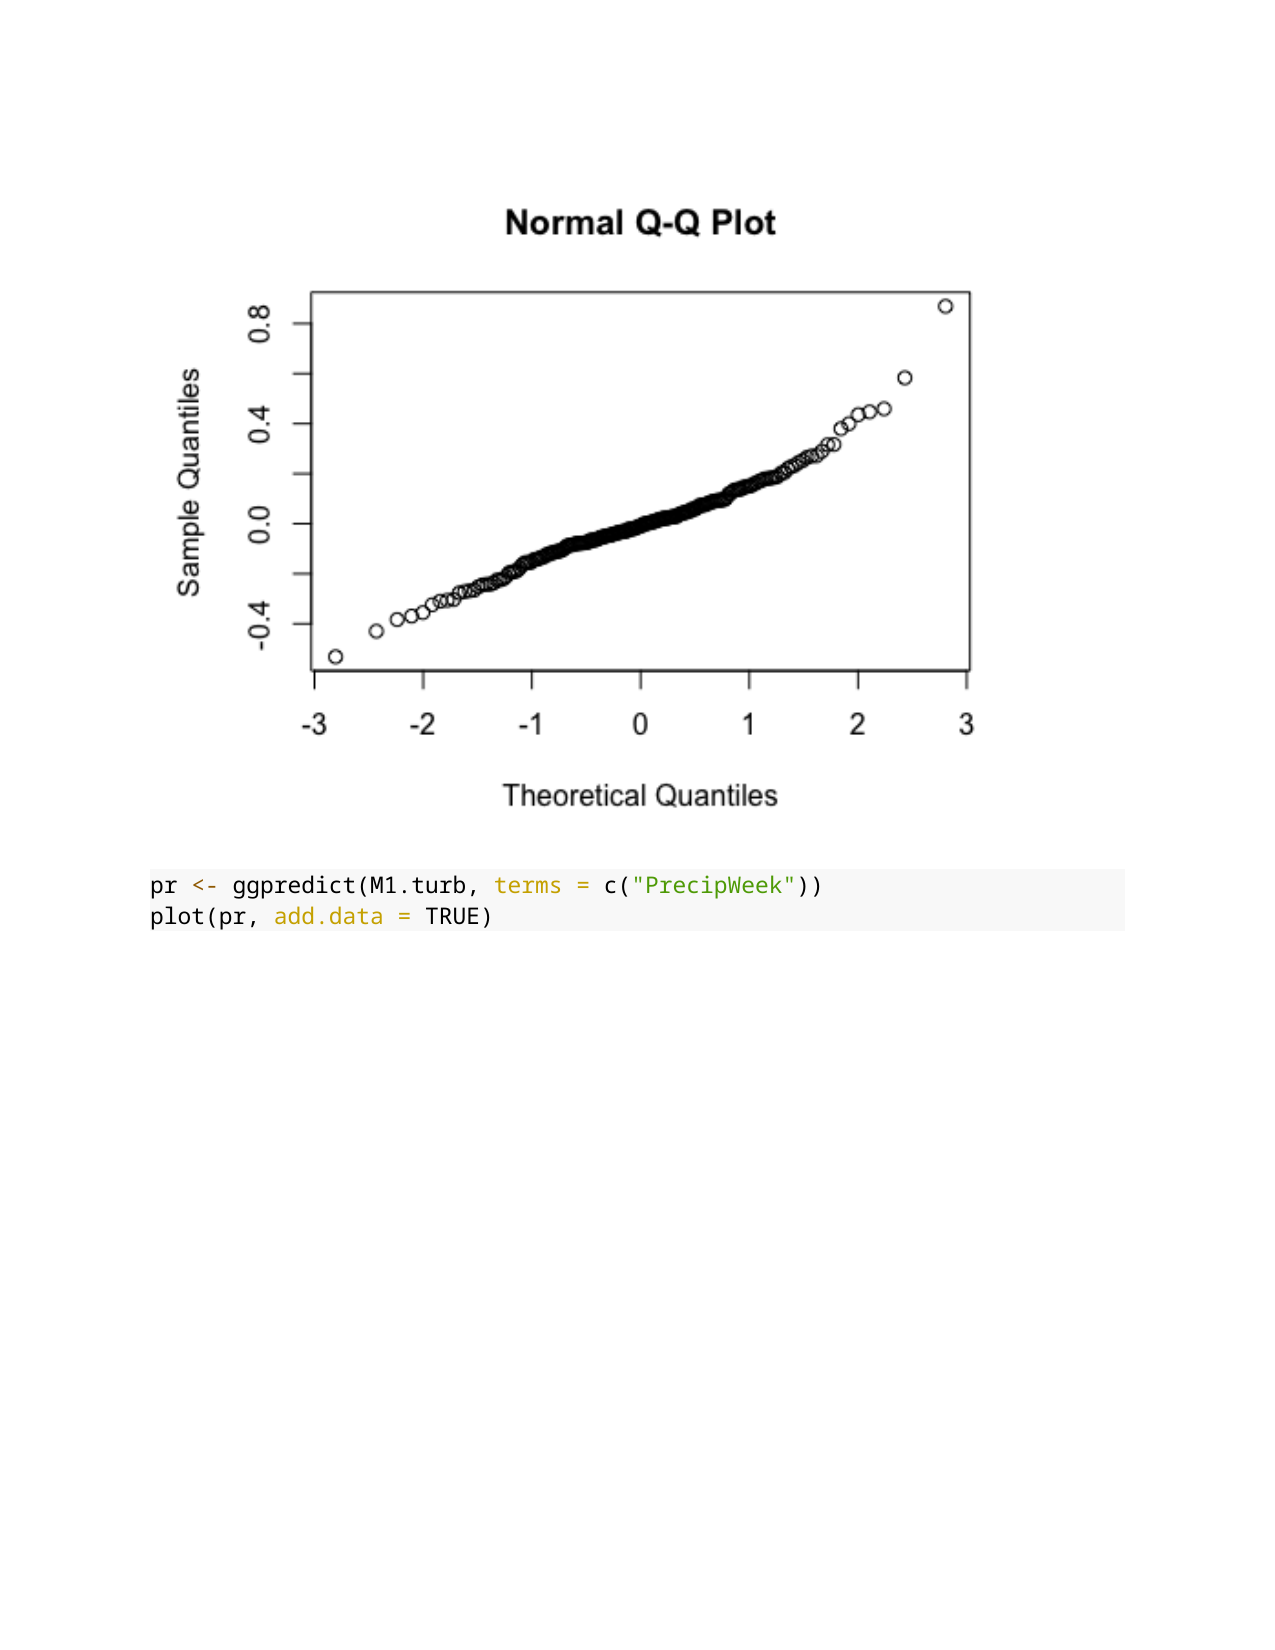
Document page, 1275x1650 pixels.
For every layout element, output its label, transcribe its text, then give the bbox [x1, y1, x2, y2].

picture [168, 150, 1044, 850]
text pr <- ggpredict(M1.turb, terms = c("PrecipWeek")) plot(pr, add.data = TRUE) [494, 869, 1125, 931]
